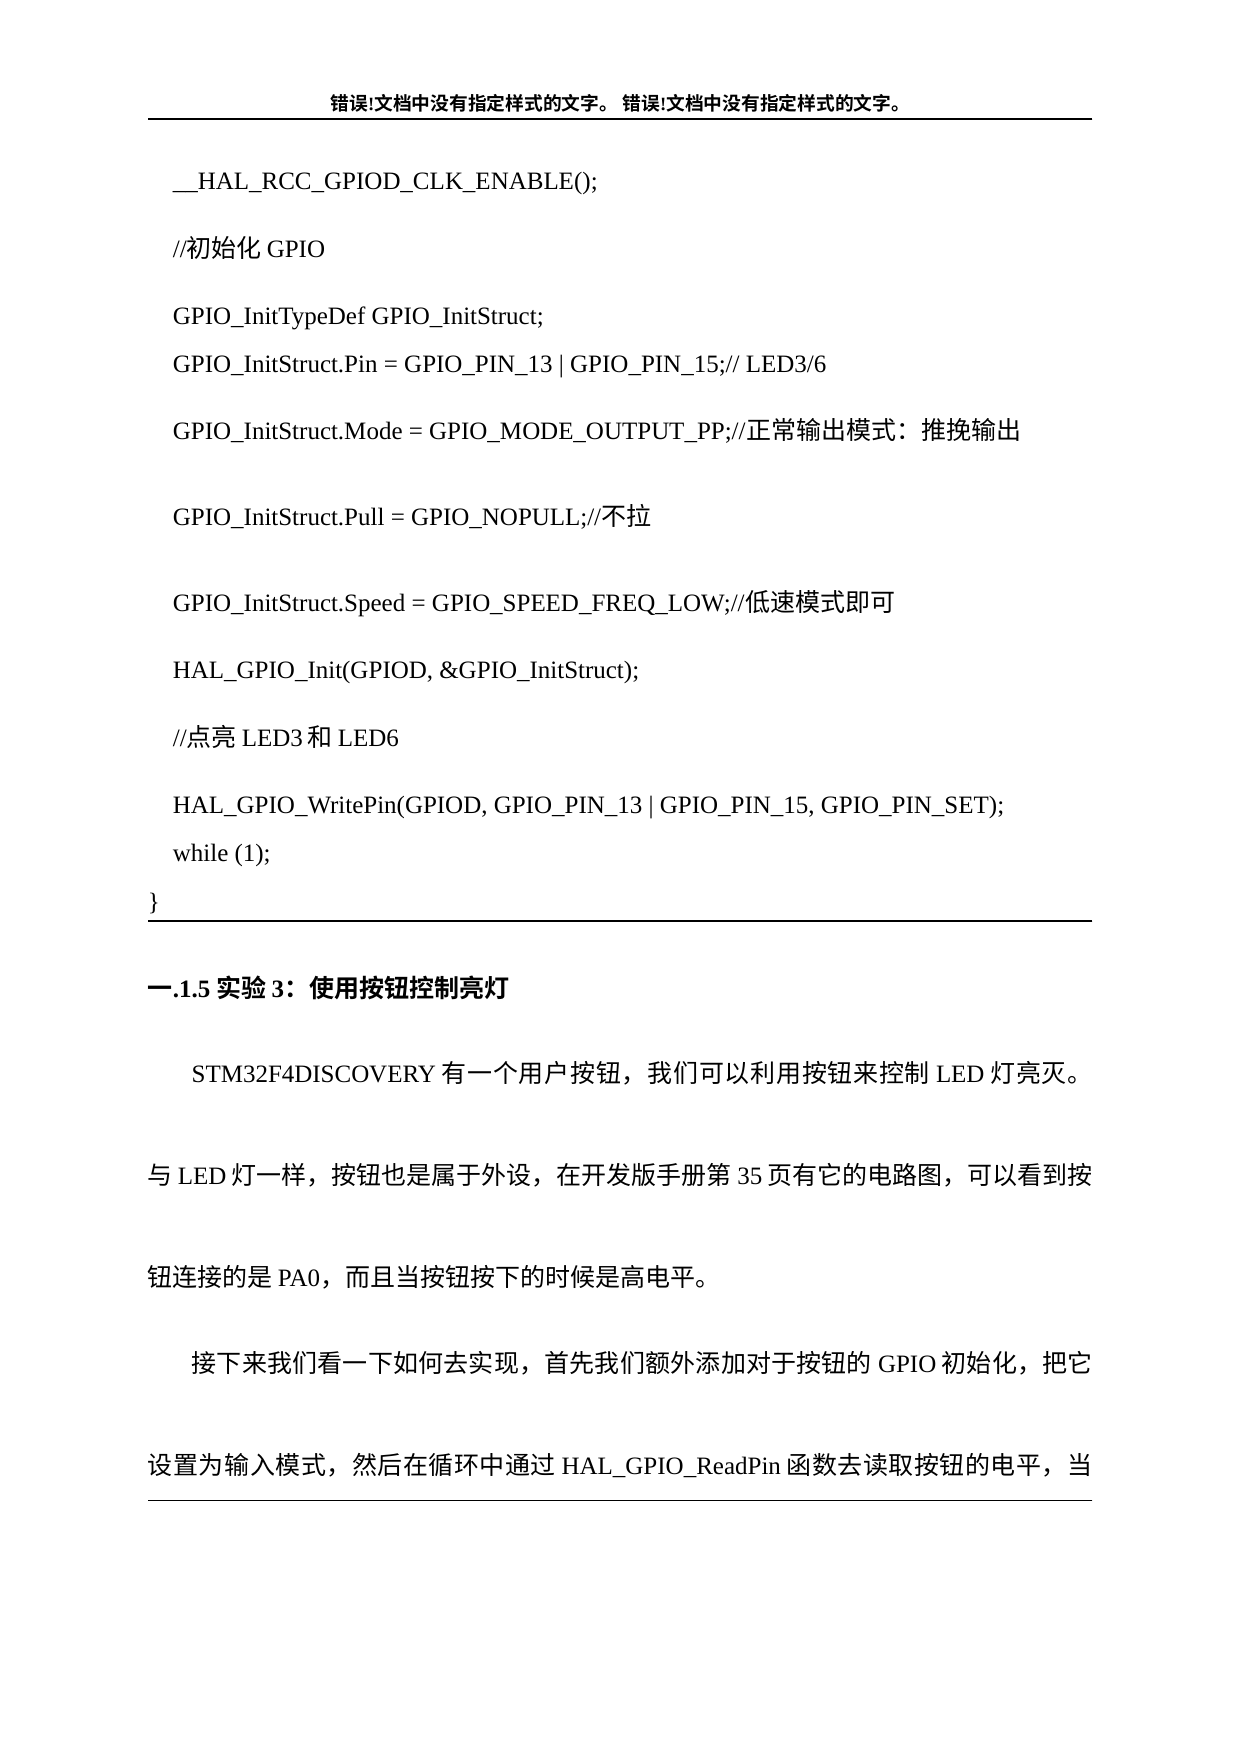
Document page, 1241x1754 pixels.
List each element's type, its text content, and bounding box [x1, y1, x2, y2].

text GPIO_InitStruct.Pull = GPIO_NOPULL;//不拉 [148, 481, 1092, 549]
text GPIO_InitStruct.Pin = GPIO_PIN_13 | GPIO_PIN_15;// LED3/6 [148, 347, 1092, 381]
text 实验3：使用按钮控制亮灯 [148, 953, 1092, 1021]
text GPIO_InitTypeDef GPIO_InitStruct; [148, 298, 1092, 332]
text while (1); [148, 836, 1092, 870]
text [148, 1328, 1092, 1500]
text } [148, 884, 1092, 920]
text //初始化GPIO [148, 212, 1092, 280]
text STM32F4DISCOVERY有一个用户按钮，我们可以利用按钮来控制LED灯亮灭。与LED灯一样，按钮也是属于外设，在开发版手册第35页有它的电路图，可以看到按钮连接的是PA0，而且当按钮按下的时候是高电平。 [148, 1038, 1092, 1309]
text GPIO_InitStruct.Speed = GPIO_SPEED_FREQ_LOW;//低速模式即可 [148, 567, 1092, 635]
text //点亮LED3和LED6 [148, 701, 1092, 769]
text __HAL_RCC_GPIOD_CLK_ENABLE(); [148, 164, 1092, 198]
text HAL_GPIO_WritePin(GPIOD, GPIO_PIN_13 | GPIO_PIN_15, GPIO_PIN_SET); [148, 787, 1092, 821]
text GPIO_InitStruct.Mode = GPIO_MODE_OUTPUT_PP;//正常输出模式：推挽输出 [148, 395, 1092, 463]
text HAL_GPIO_Init(GPIOD, &GPIO_InitStruct); [148, 653, 1092, 687]
